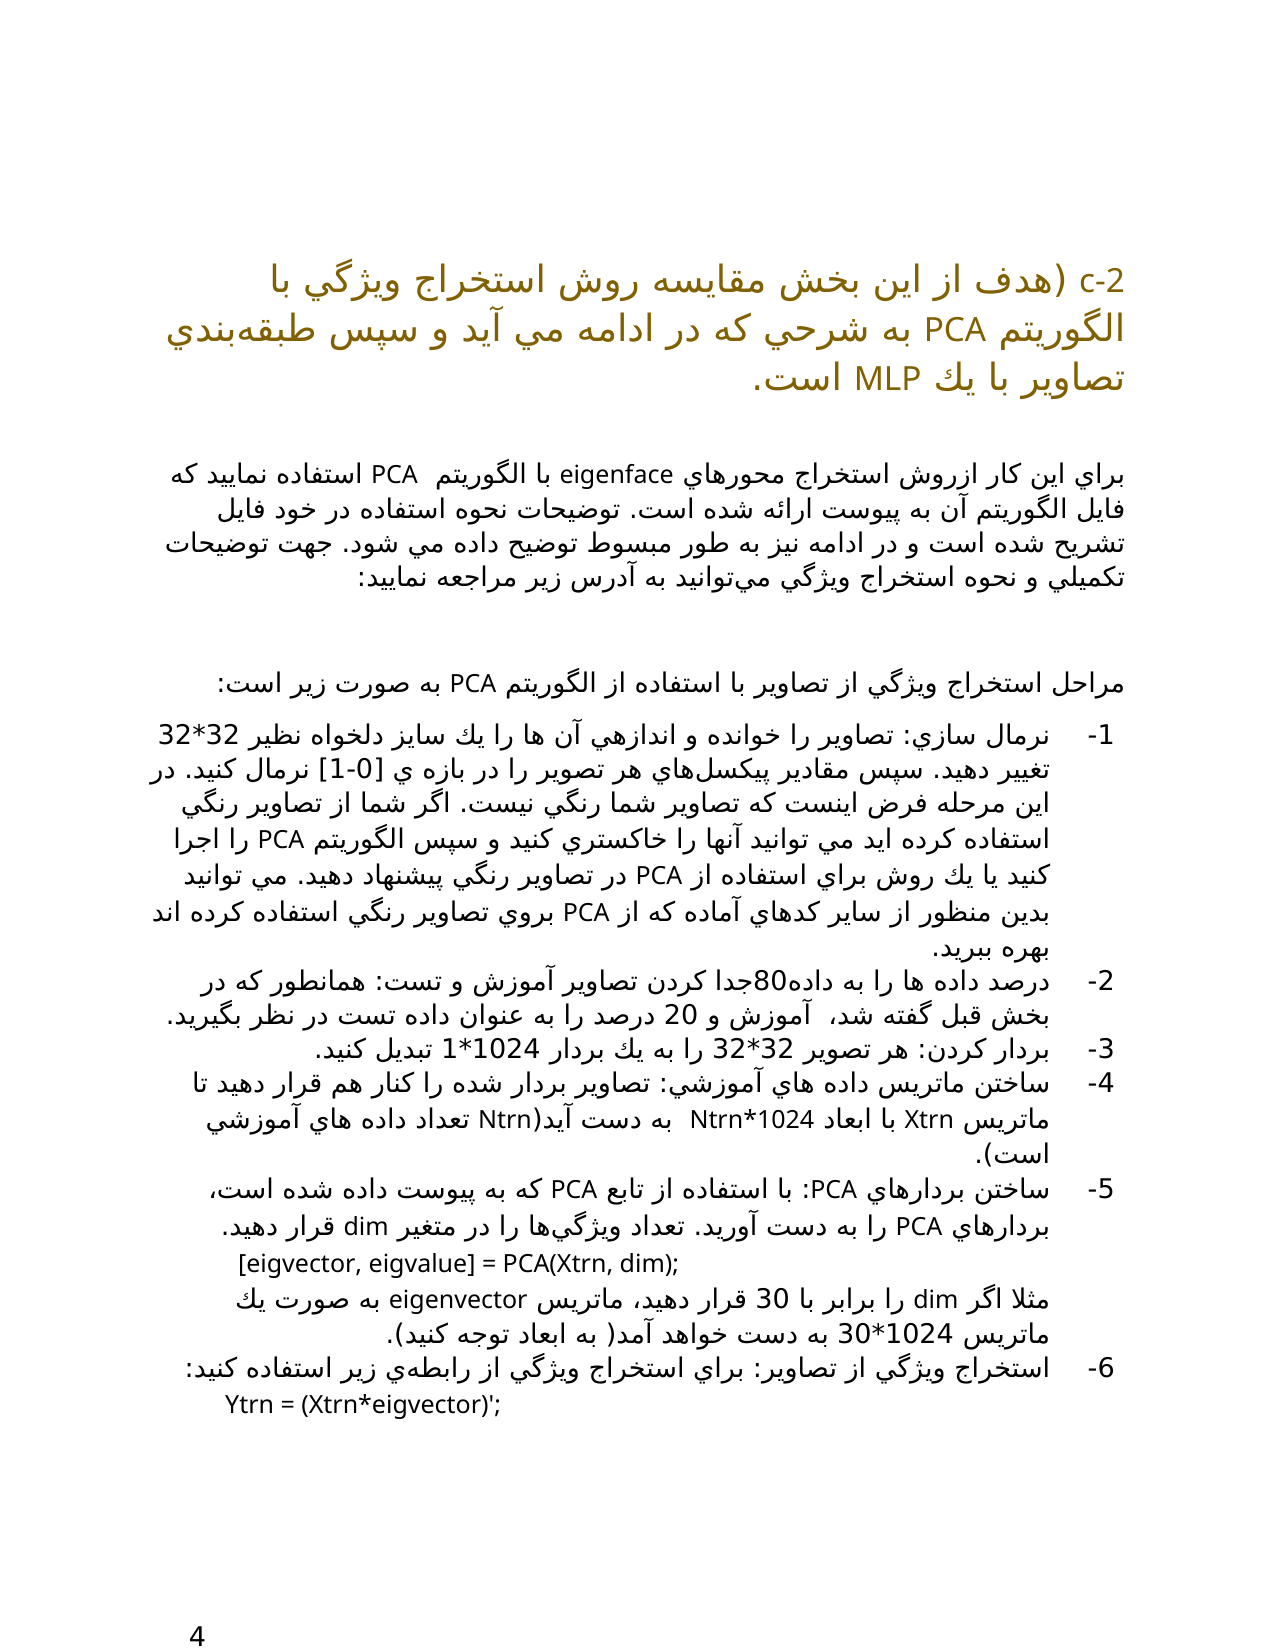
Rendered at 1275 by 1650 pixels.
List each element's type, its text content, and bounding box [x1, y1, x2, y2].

subtitle c-2 (ﻫﺪف از اﻳﻦ ﺑﺨﺶ ﻣﻘﺎﻳﺴﻪ روش اﺳﺘﺨﺮاج وﻳﮋﮔﻲ ﺑﺎ اﻟﮕﻮرﻳﺘﻢ PCA ﺑﻪ ﺷﺮﺣﻲ ﻛﻪ در اداﻣﻪ ﻣﻲ آﻳﺪ و ﺳﭙﺲ ﻃﺒﻘﻪﺑﻨﺪي ﺗﺼﺎوﻳﺮ ﺑﺎ ﻳﻚ MLP اﺳﺖ. [150, 257, 1125, 400]
list ﺳﺎﺧﺘﻦ ﺑﺮدارﻫﺎي PCA: ﺑﺎ اﺳﺘﻔﺎده از ﺗﺎﺑﻊ PCA ﻛﻪ ﺑﻪ ﭘﻴﻮﺳﺖ داده ﺷﺪه اﺳﺖ، ﺑﺮدارﻫﺎي PCA را ﺑﻪ دﺳﺖ آورﻳﺪ. ﺗﻌﺪاد وﻳﮋﮔﻲﻫﺎ را در ﻣﺘﻐﻴﺮ dim ﻗﺮار دﻫﻴﺪ. [150, 1172, 1087, 1243]
list ﻧﺮﻣﺎل ﺳﺎزي: ﺗﺼﺎوﻳﺮ را ﺧﻮاﻧﺪه و اﻧﺪازهي آن ﻫﺎ را ﻳﻚ ﺳﺎﻳﺰ دﻟﺨﻮاه ﻧﻈﻴﺮ 32*32 ﺗﻐﻴﻴﺮ دﻫﻴﺪ. ﺳﭙﺲ ﻣﻘﺎدیر ﭘﻴﻜﺴﻞﻫﺎي ﻫﺮ ﺗﺼﻮﻳﺮ را در ﺑﺎزه ي [0-1] ﻧﺮﻣﺎل ﻛﻨﻴﺪ. در اﻳﻦ ﻣﺮﺣﻠﻪ ﻓﺮض اﻳﻨﺴﺖ ﻛﻪ ﺗﺼﺎوﻳﺮ ﺷﻤﺎ رﻧﮕﻲ ﻧﻴﺴﺖ. اﮔﺮ ﺷﻤﺎ از ﺗﺼﺎوﻳﺮ رﻧﮕﻲ اﺳﺘﻔﺎده ﻛﺮده اﻳﺪ ﻣﻲ ﺗﻮاﻧﻴﺪ آﻧﻬﺎ را ﺧﺎﻛﺴﺘﺮي ﻛﻨﻴﺪ و ﺳﭙﺲ اﻟﮕﻮرﻳﺘﻢ PCA را اﺟﺮا ﻛﻨﻴﺪ ﻳﺎ ﻳﻚ روش ﺑﺮاي اﺳﺘﻔﺎده از PCA در ﺗﺼﺎوﻳﺮ رﻧﮕﻲ ﭘﻴﺸﻨﻬﺎد دﻫﻴﺪ. ﻣﻲ ﺗﻮاﻧﻴﺪ ﺑﺪﻳﻦ ﻣﻨﻈﻮر از ﺳﺎﻳﺮ ﻛﺪﻫﺎي آﻣﺎده ﻛﻪ از PCA ﺑﺮوي ﺗﺼﺎوﻳﺮ رﻧﮕﻲ اﺳﺘﻔﺎده ﻛﺮده اﻧﺪ ﺑﻬﺮه ﺑﺒﺮﻳﺪ. [150, 719, 1087, 963]
list Ytrn = (Xtrn*eigvector)'; [225, 1387, 1125, 1421]
list ﻣﺜﻼ اﮔﺮ dim را ﺑﺮاﺑﺮ ﺑﺎ 30 ﻗﺮار دﻫﻴﺪ، ﻣﺎﺗﺮﻳﺲ eigenvector ﺑﻪ ﺻﻮرت ﻳﻚ ﻣﺎﺗﺮﻳﺲ 1024*30 ﺑﻪ دﺳﺖ ﺧﻮاﻫﺪ آﻣﺪ( ﺑﻪ اﺑﻌﺎد ﺗﻮﺟﻪ ﻛﻨﻴﺪ). [150, 1282, 1050, 1350]
list [eigvector, eigvalue] = PCA(Xtrn, dim); [225, 1245, 1125, 1279]
list درﺻﺪ داده ﻫﺎ را ﺑﻪ داده80ﺟﺪا ﻛﺮدن ﺗﺼﺎوﻳﺮ آﻣﻮزش و ﺗﺴﺖ: ﻫﻤﺎﻧﻄﻮر ﻛﻪ در ﺑﺨﺶ ﻗﺒﻞ ﮔﻔﺘﻪ ﺷﺪ، آﻣﻮزش و 20 درﺻﺪ را ﺑﻪ ﻋﻨﻮان داده ﺗﺴﺖ در ﻧﻈﺮ ﺑﮕﻴﺮﻳﺪ. [150, 965, 1087, 1031]
text مراﺣﻞ اﺳﺘﺨﺮاج وﻳﮋﮔﻲ از ﺗﺼﺎوﻳﺮ ﺑﺎ اﺳﺘﻔﺎده از اﻟﮕﻮرﻳﺘﻢ PCA ﺑﻪ ﺻﻮرت زﻳﺮ اﺳﺖ: [150, 666, 1125, 700]
list اﺳﺘﺨﺮاج وﻳﮋﮔﻲ از ﺗﺼﺎوﻳﺮ: ﺑﺮاي اﺳﺘﺨﺮاج وﻳﮋﮔﻲ از راﺑﻄﻪي زﻳﺮ اﺳﺘﻔﺎده ﻛﻨﻴﺪ: [150, 1353, 1087, 1384]
list ﺳﺎﺧﺘﻦ ﻣﺎﺗﺮﻳﺲ داده ﻫﺎي آﻣﻮزﺷﻲ: ﺗﺼﺎوﻳﺮ ﺑﺮدار ﺷﺪه را ﻛﻨﺎر ﻫﻢ ﻗﺮار دﻫﻴﺪ ﺗﺎ ﻣﺎﺗﺮﻳﺲ Xtrn ﺑﺎ اﺑﻌﺎد Ntrn*1024 ﺑﻪ دﺳﺖ آﻳﺪ(Ntrn ﺗﻌﺪاد داده ﻫﺎي آﻣﻮزﺷﻲ اﺳﺖ). [150, 1067, 1087, 1169]
list ﺑﺮدار ﻛﺮدن: ﻫﺮ ﺗﺼﻮﻳﺮ 32*32 را ﺑﻪ ﻳﻚ ﺑﺮدار 1024*1 ﺗﺒﺪﻳﻞ ﻛﻨﻴﺪ. [150, 1033, 1087, 1065]
text ﺑﺮاي اﻳﻦ ﻛﺎر ازروش اﺳﺘﺨﺮاج ﻣﺤﻮرﻫﺎي eigenface ﺑﺎ اﻟﮕﻮرﻳﺘﻢ PCA اﺳﺘﻔﺎده ﻧﻤﺎﻳﻴﺪ ﻛﻪ ﻓﺎﻳﻞ اﻟﮕﻮرﻳﺘﻢ آن ﺑﻪ ﭘﻴﻮﺳﺖ اراﺋﻪ ﺷﺪه اﺳﺖ. ﺗﻮﺿﻴﺤﺎت ﻧﺤﻮه اﺳﺘﻔﺎده در ﺧﻮد ﻓﺎﻳﻞ ﺗﺸﺮﻳﺢ ﺷﺪه اﺳﺖ و در اداﻣﻪ ﻧﻴﺰ ﺑﻪ ﻃﻮر ﻣﺒﺴﻮط ﺗﻮﺿﻴﺢ داده ﻣﻲ ﺷﻮد. ﺟﻬﺖ ﺗﻮﺿﻴﺤﺎت ﺗﻜﻤﻴﻠﻲ و ﻧﺤﻮه اﺳﺘﺨﺮاج وﻳﮋﮔﻲ ﻣﻲﺗﻮاﻧﻴﺪ ﺑﻪ آدرس زﻳﺮ ﻣﺮاﺟﻌﻪ ﻧﻤﺎﻳﻴﺪ: [150, 457, 1125, 593]
